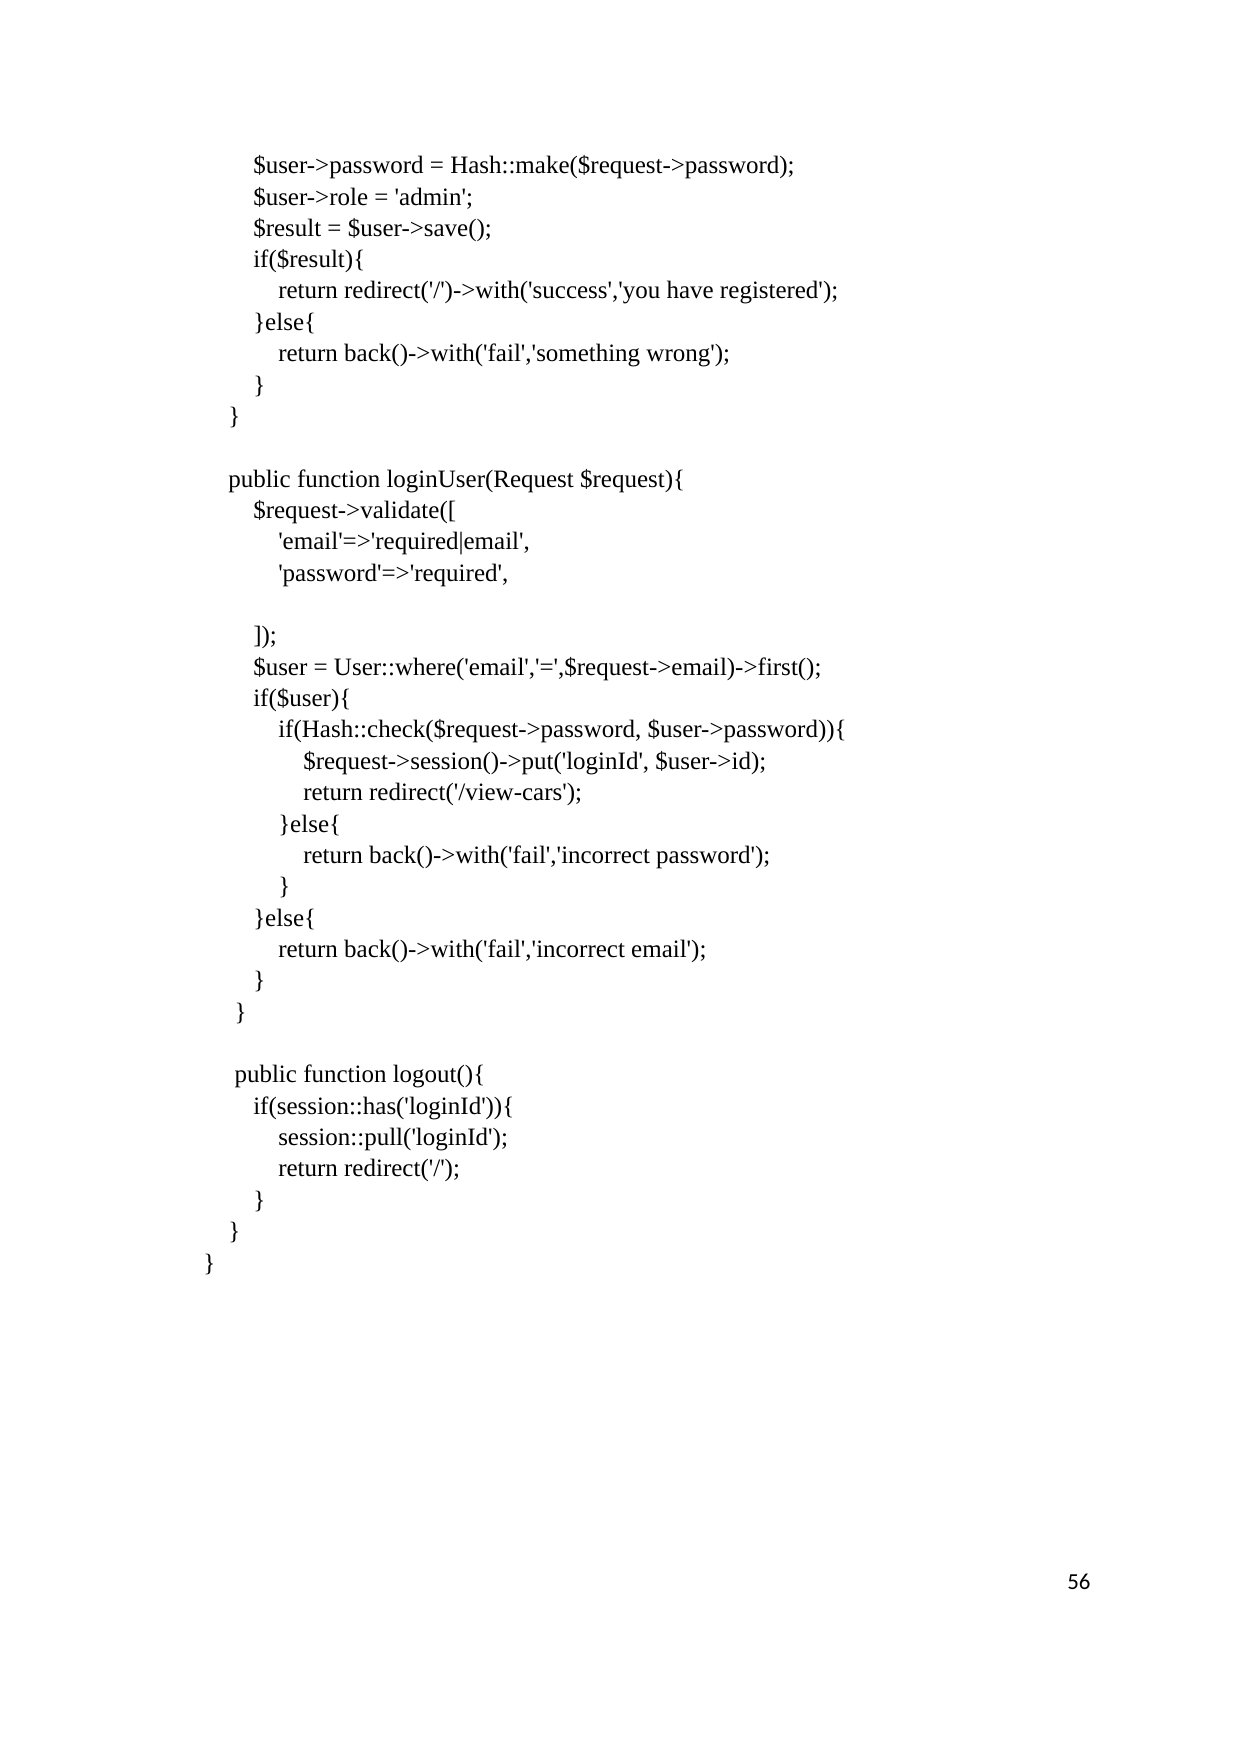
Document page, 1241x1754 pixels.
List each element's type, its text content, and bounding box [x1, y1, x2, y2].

text } [203, 1248, 1090, 1276]
text } [203, 401, 1090, 430]
text 'password'=>'required', [203, 558, 1090, 587]
text $request->validate([ [203, 495, 1090, 524]
text } [203, 370, 1090, 398]
text }else{ [203, 809, 1090, 837]
text return back()->with('fail','something wrong'); [203, 338, 1090, 367]
text if($user){ [203, 683, 1090, 712]
text return redirect('/')->with('success','you have registered'); [203, 276, 1090, 304]
text }else{ [203, 307, 1090, 336]
text $user->password = Hash::make($request->password); [203, 150, 1090, 179]
text 'email'=>'required|email', [203, 526, 1090, 555]
text if(session::has('loginId')){ [203, 1091, 1090, 1119]
text $result = $user->save(); [203, 213, 1090, 242]
text $request->session()->put('loginId', $user->id); [203, 746, 1090, 775]
text }else{ [203, 903, 1090, 931]
text if(Hash::check($request->password, $user->password)){ [203, 714, 1090, 743]
text } [203, 1216, 1090, 1245]
text $user = User::where('email','=',$request->email)->first(); [203, 652, 1090, 681]
text return redirect('/view-cars'); [203, 777, 1090, 806]
text } [203, 1185, 1090, 1214]
text } [203, 871, 1090, 900]
text return redirect('/'); [203, 1153, 1090, 1182]
text } [203, 965, 1090, 994]
text ]); [203, 621, 1090, 649]
text return back()->with('fail','incorrect password'); [203, 840, 1090, 869]
text $user->role = 'admin'; [203, 182, 1090, 210]
text public function loginUser(Request $request){ [203, 464, 1090, 492]
text session::pull('loginId'); [203, 1122, 1090, 1151]
text public function logout(){ [203, 1059, 1090, 1088]
text } [203, 997, 1090, 1026]
text return back()->with('fail','incorrect email'); [203, 934, 1090, 963]
text if($result){ [203, 244, 1090, 273]
